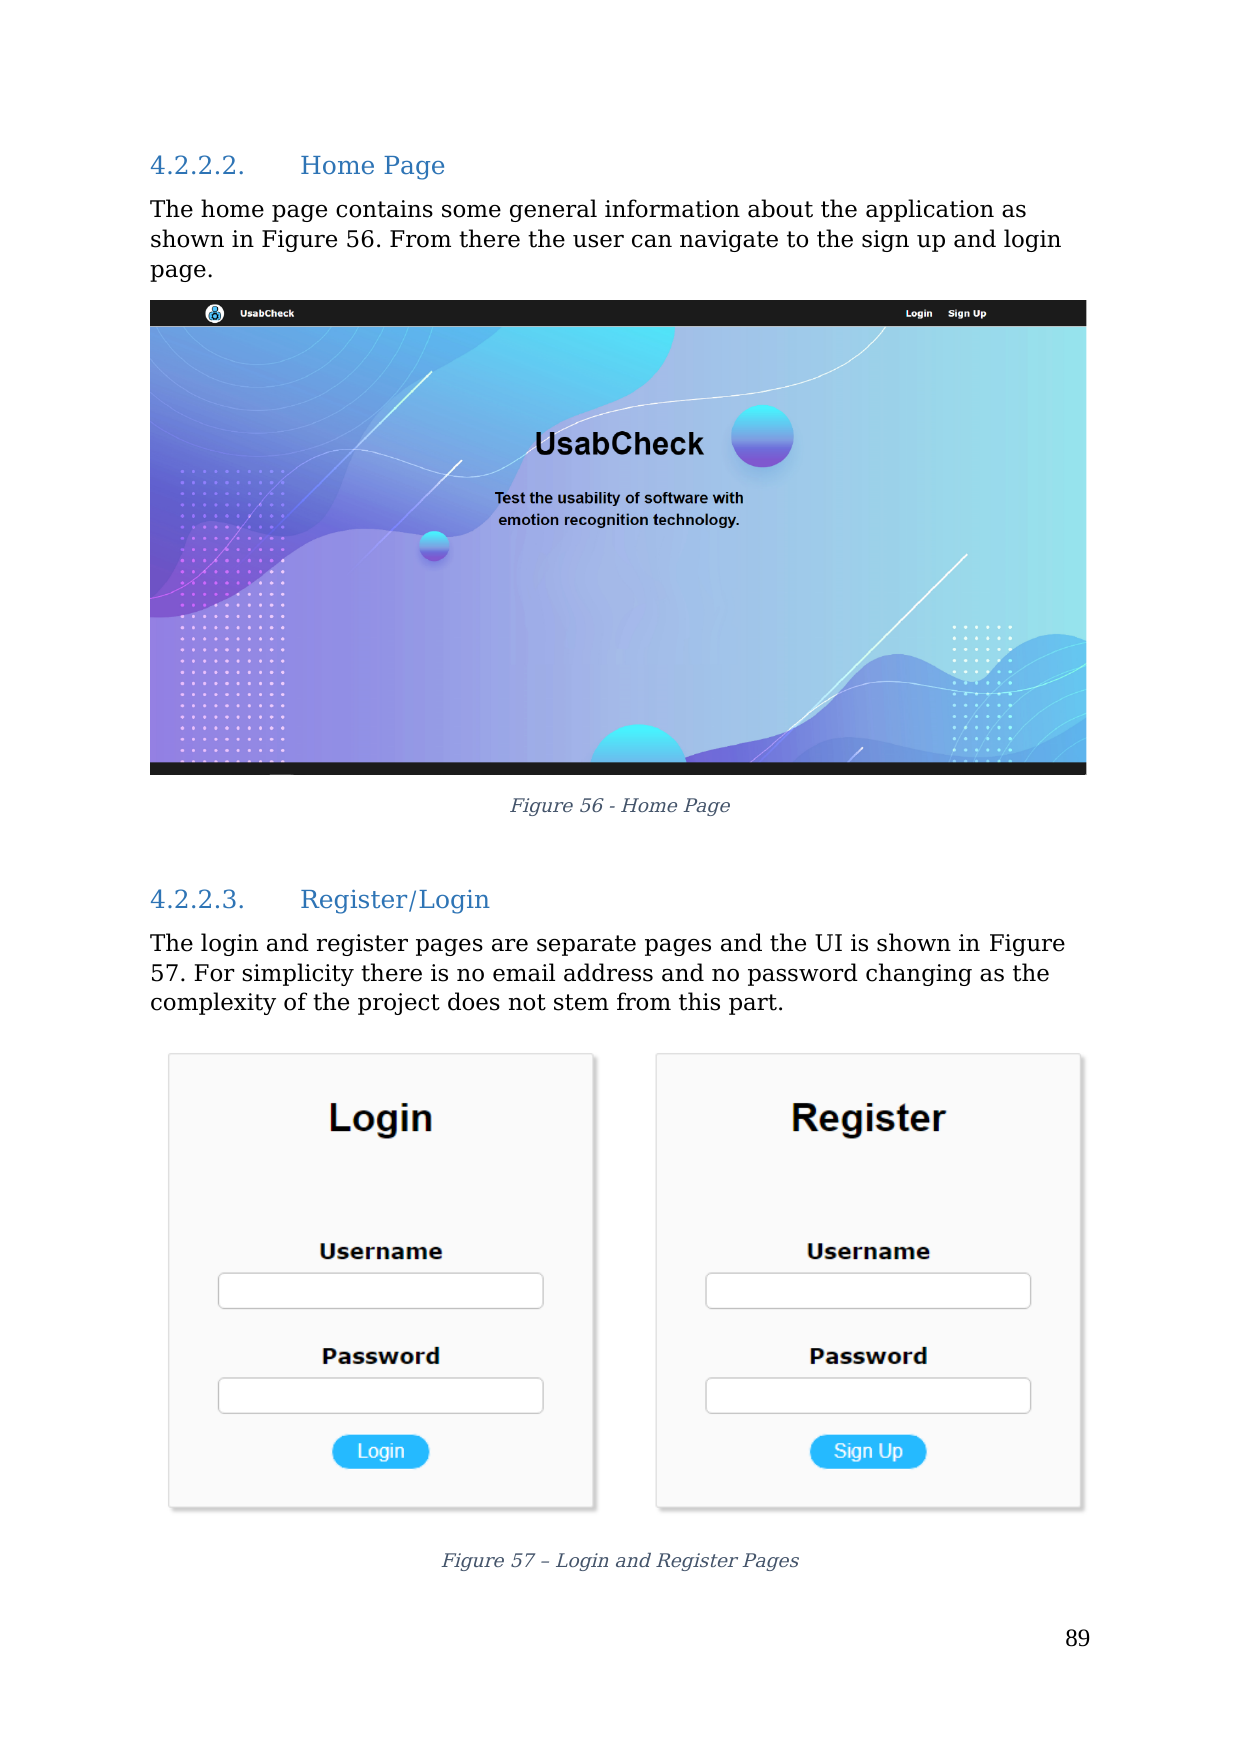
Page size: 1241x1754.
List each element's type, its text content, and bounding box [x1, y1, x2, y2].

picture [156, 1041, 1097, 1525]
text Figure – Login and Register Pages [150, 1548, 1090, 1571]
text The home page contains some general information about the application as shown in Figure 56. From there the user can navigate to the sign up and login page. [150, 195, 1090, 282]
subtitle Home Page [150, 150, 1090, 180]
subtitle Register/Login [150, 883, 1090, 913]
text Figure - Home Page [150, 794, 1090, 816]
picture [150, 300, 1087, 775]
text The login and register pages are separate pages and the UI is shown in Figure 57. For simplicity there is no email address and no password changing as the complexity of the project does not stem from this part. [150, 928, 1090, 1015]
